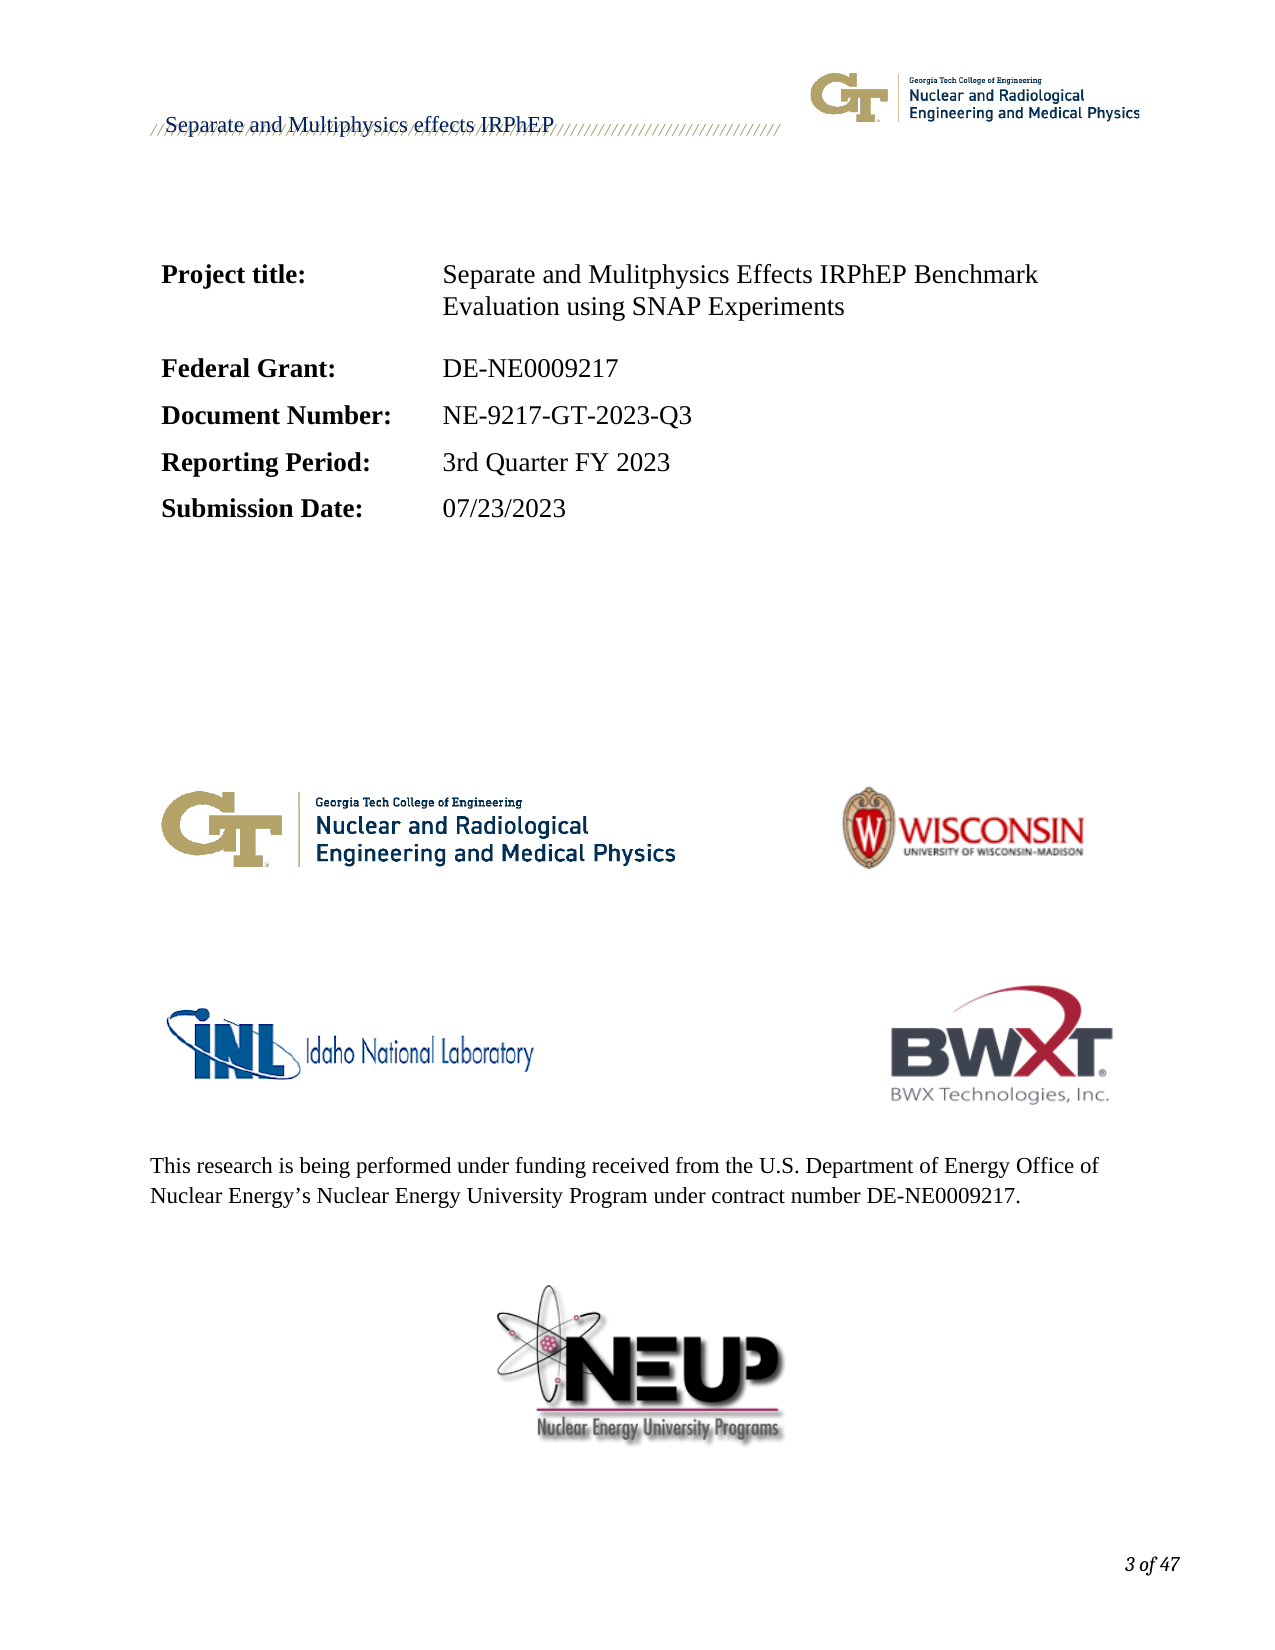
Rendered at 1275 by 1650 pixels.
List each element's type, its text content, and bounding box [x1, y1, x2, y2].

table_cell [686, 937, 1125, 1152]
text Nuclear Energy’s Nuclear Energy University Program under contract number DE-NE0009217. [150, 1182, 1125, 1208]
table_cell DE-NE0009217 [431, 352, 1137, 399]
table_cell Submission Date: [150, 493, 431, 539]
picture [161, 791, 675, 867]
table_header [686, 721, 1125, 937]
picture [814, 738, 1114, 919]
picture [161, 991, 539, 1097]
picture [889, 984, 1114, 1105]
table_header Separate and Mulitphysics Effects IRPhEP Benchmark Evaluation using SNAP Experiments [431, 259, 1137, 352]
table_cell 3rd Quarter FY 2023 [431, 446, 1137, 493]
table_cell NE-9217-GT-2023-Q3 [431, 399, 1137, 446]
table_cell Document Number: [150, 399, 431, 446]
table_header Project title: [150, 259, 431, 352]
table_cell Federal Grant: [150, 352, 431, 399]
table_cell 07/23/2023 [431, 493, 1137, 539]
table_header [150, 721, 686, 937]
table_cell [150, 937, 686, 1152]
text This research is being performed under funding received from the U.S. Department of Energy Office of [150, 1152, 1125, 1178]
picture [810, 73, 1140, 122]
table_cell Reporting Period: [150, 446, 431, 493]
picture [488, 1272, 787, 1468]
